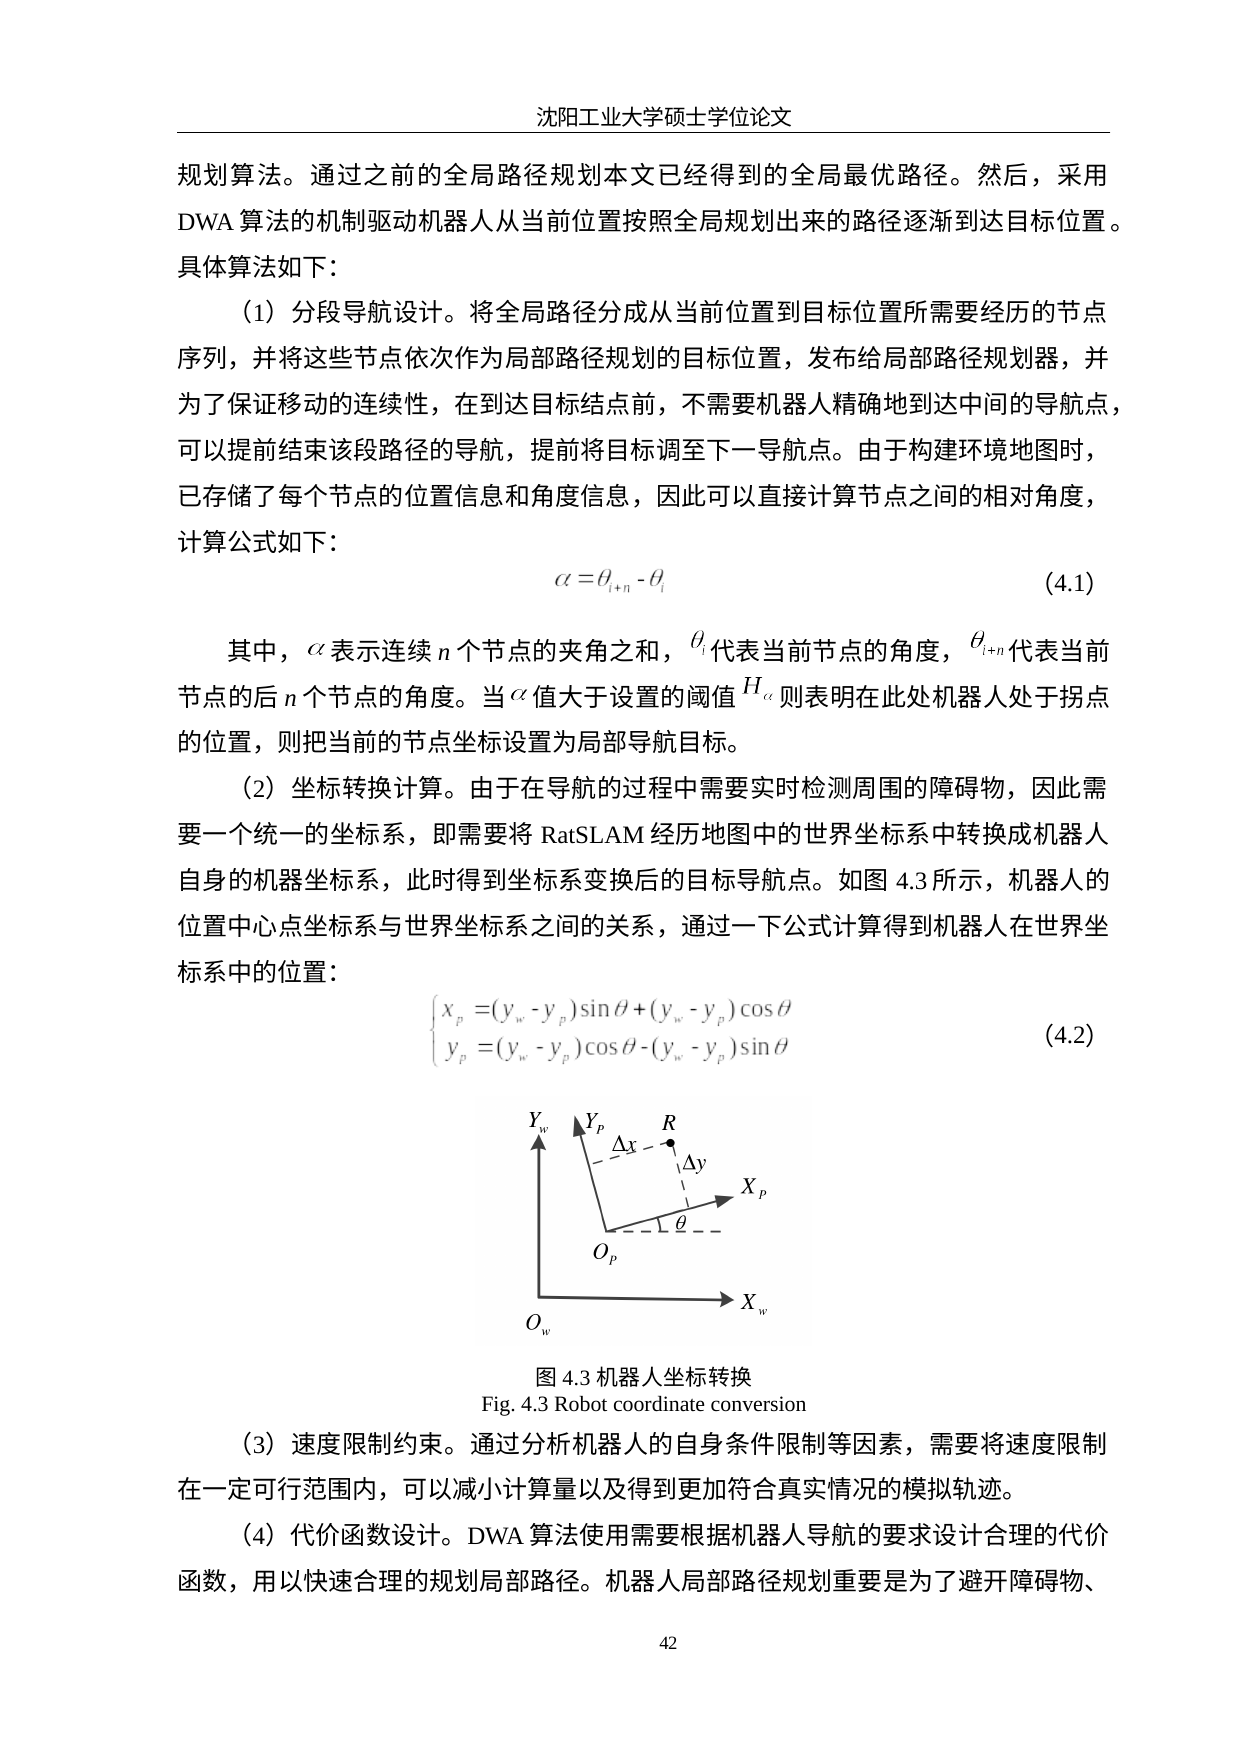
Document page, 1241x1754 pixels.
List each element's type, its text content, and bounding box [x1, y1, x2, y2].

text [177, 1508, 1110, 1600]
text （1）分段导航设计。将全局路径分成从当前位置到目标位置所需要经历的节点序列，并将这些节点依次作为局部路径规划的目标位置，发布给局部路径规划器，并为了保证移动的连续性，在到达目标结点前，不需要机器人精确地到达中间的导航点，可以提前结束该段路径的导航，提前将目标调至下一导航点。由于构建环境地图时，已存储了每个节点的位置信息和角度信息，因此可以直接计算节点之间的相对角度，计算公式如下： [177, 285, 1110, 560]
text （4.1） [177, 560, 1110, 605]
text Fig. 4.3 Robot coordinate conversion [177, 1391, 1110, 1416]
text （4.2） [177, 990, 1110, 1078]
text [177, 148, 1110, 285]
text （2）坐标转换计算。由于在导航的过程中需要实时检测周围的障碍物，因此需要一个统一的坐标系，即需要将RatSLAM经历地图中的世界坐标系中转换成机器人自身的机器坐标系，此时得到坐标系变换后的目标导航点。如图4.3所示，机器人的位置中心点坐标系与世界坐标系之间的关系，通过一下公式计算得到机器人在世界坐标系中的位置： [177, 761, 1110, 990]
text （3）速度限制约束。通过分析机器人的自身条件限制等因素，需要将速度限制在一定可行范围内，可以减小计算量以及得到更加符合真实情况的模拟轨迹。 [177, 1416, 1110, 1508]
text 其中，表示连续n个节点的夹角之和，代表当前节点的角度，代表当前节点的后n个节点的角度。当值大于设置的阈值则表明在此处机器人处于拐点的位置，则把当前的节点坐标设置为局部导航目标。 [177, 623, 1110, 761]
text 图4.3 机器人坐标转换 [177, 1359, 1110, 1391]
picture [474, 1096, 813, 1346]
